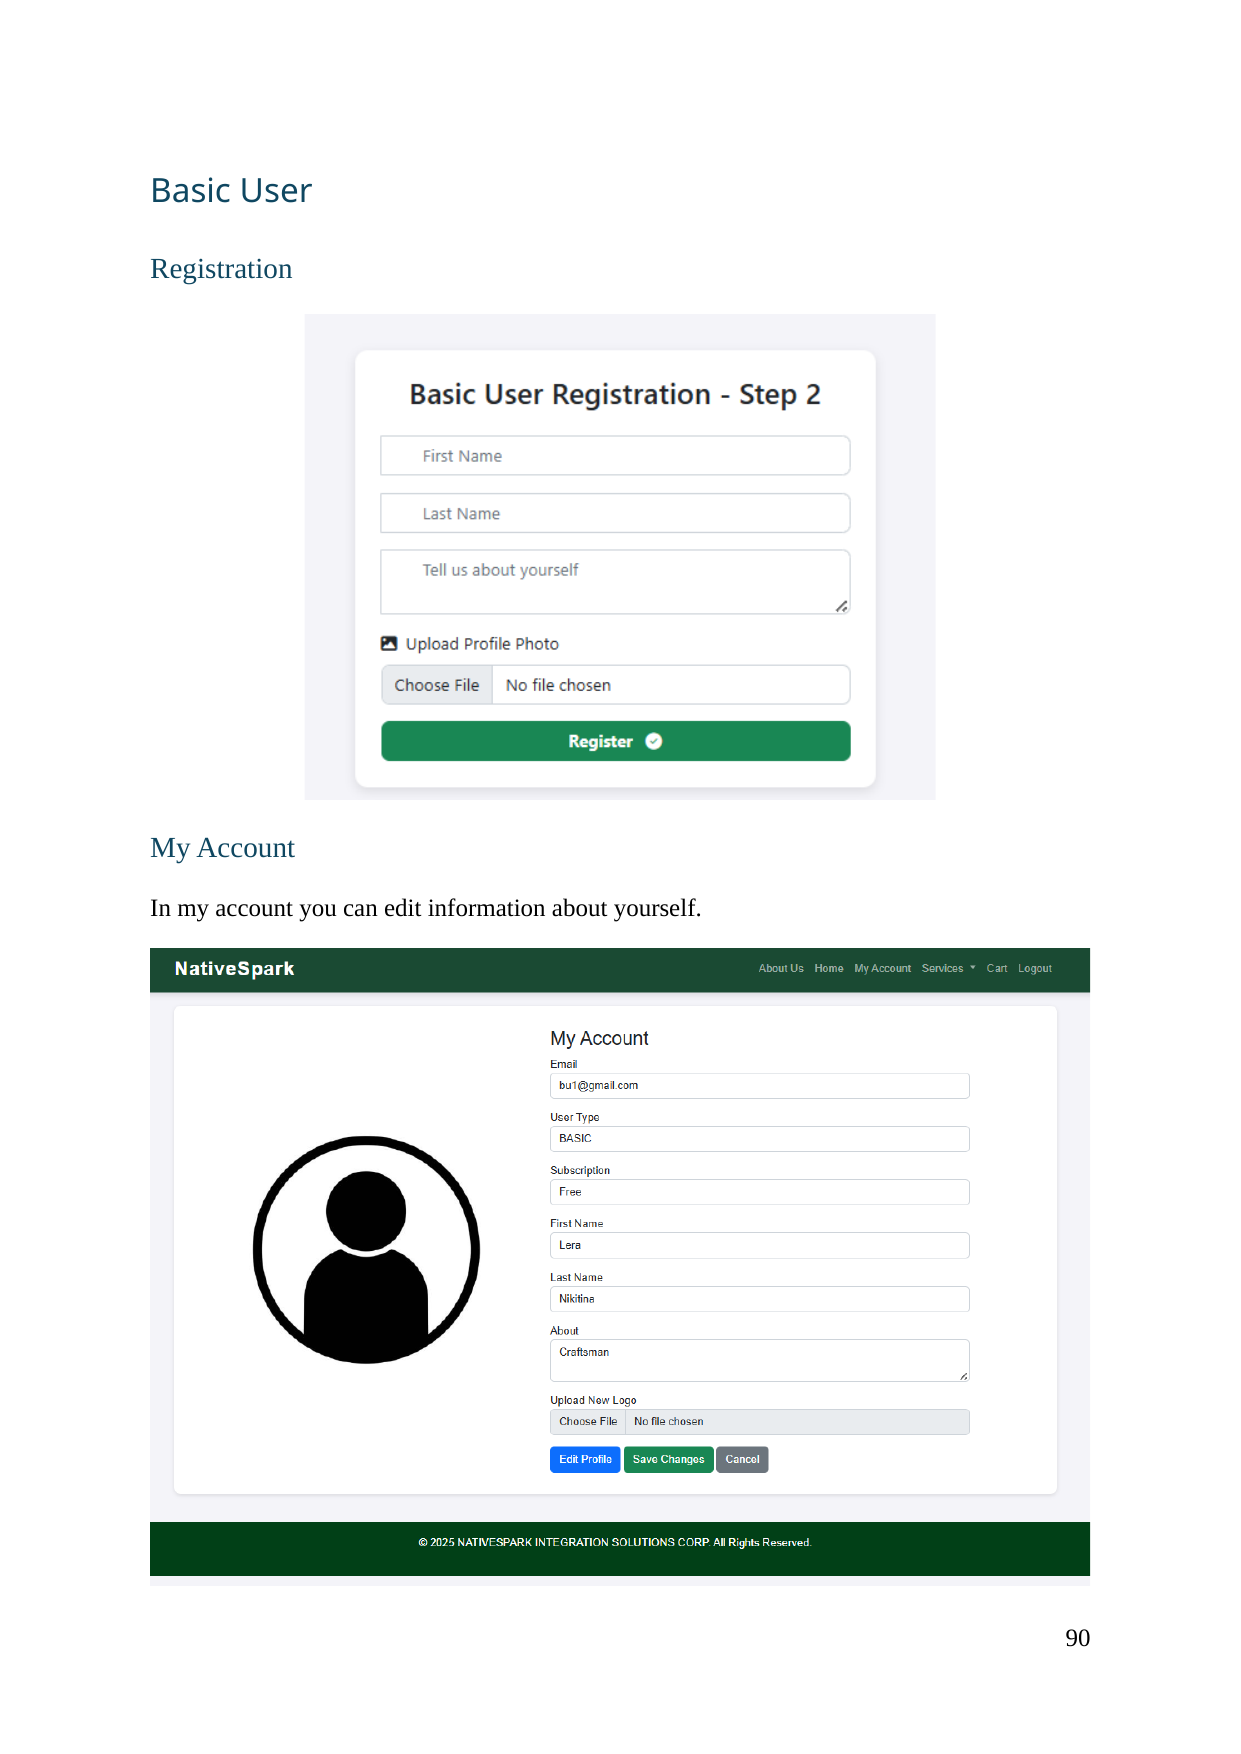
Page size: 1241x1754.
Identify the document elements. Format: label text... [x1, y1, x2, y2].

subtitle Basic User [150, 167, 1090, 212]
text In my account you can edit information about yourself. [150, 893, 1090, 922]
subtitle Registration [150, 251, 1090, 285]
picture [304, 314, 936, 800]
picture [150, 948, 1091, 1586]
subtitle My Account [150, 830, 1090, 864]
